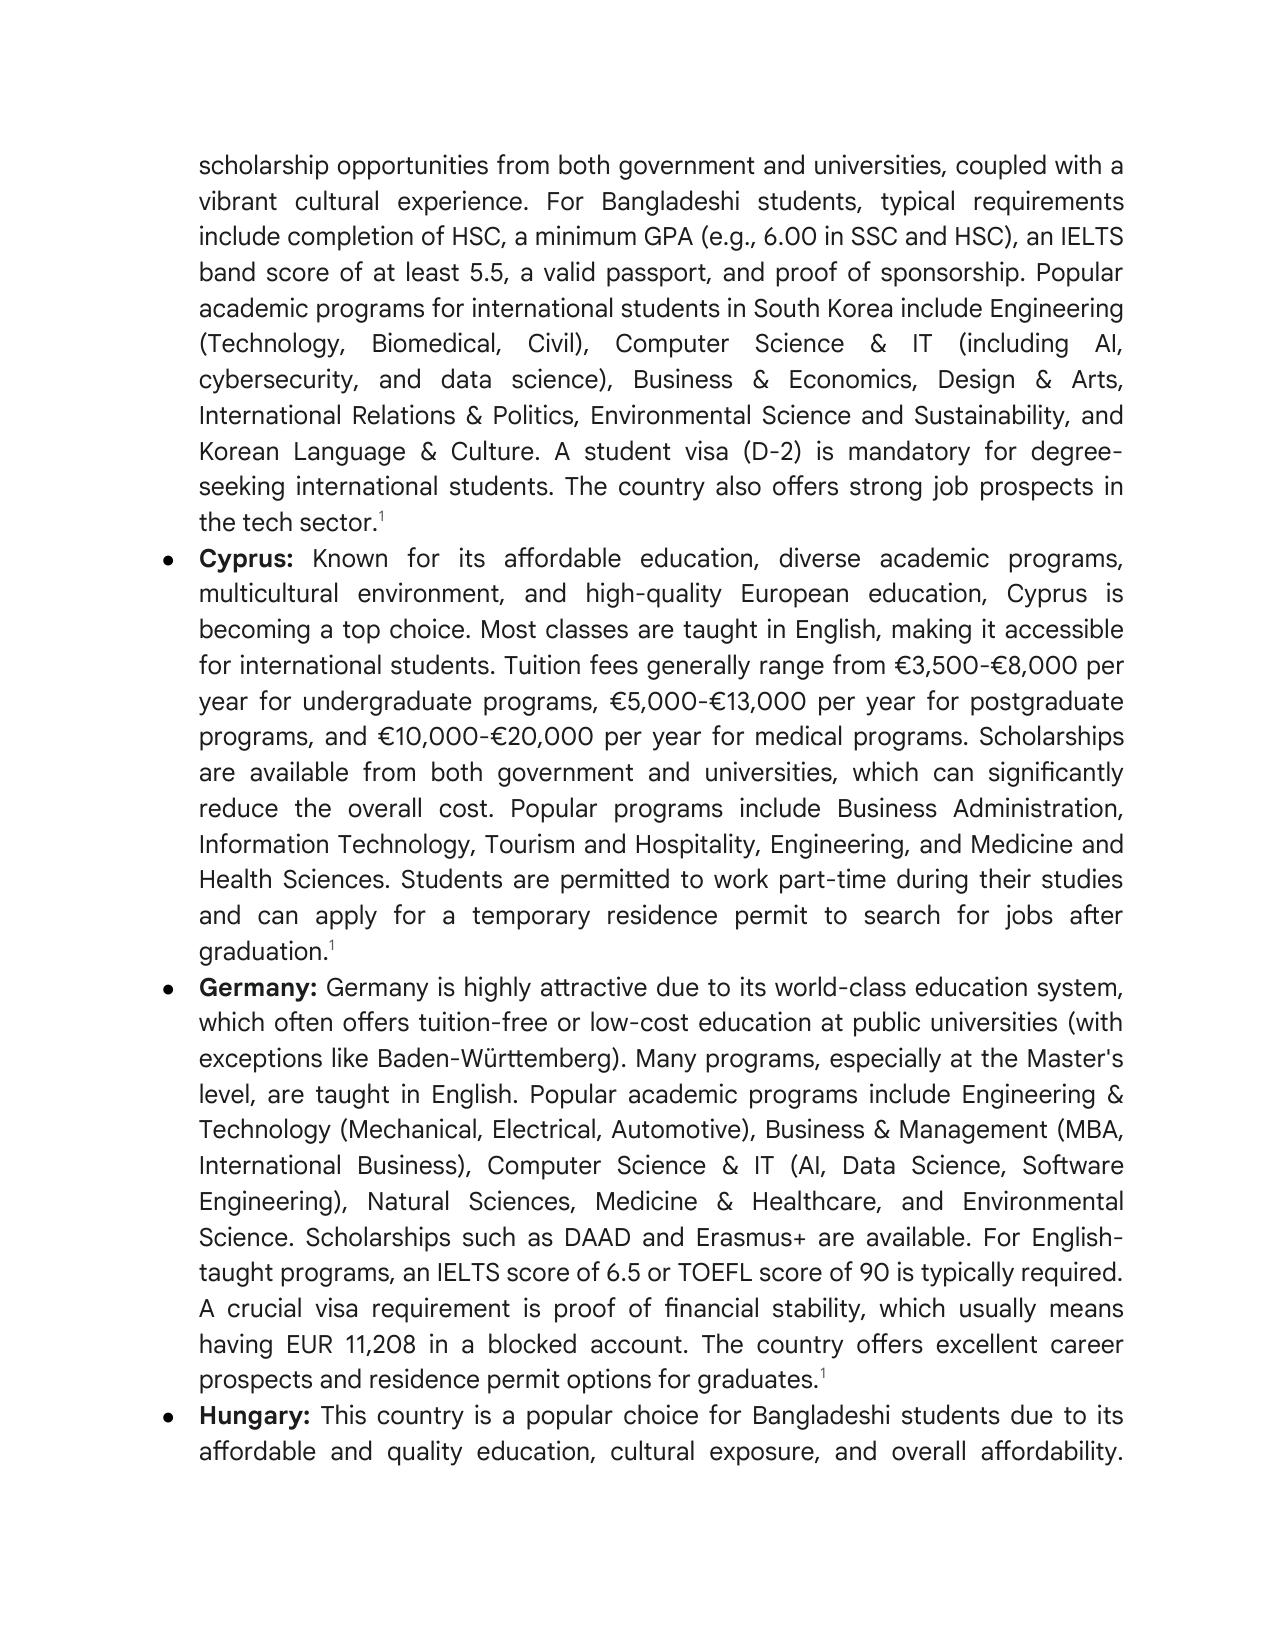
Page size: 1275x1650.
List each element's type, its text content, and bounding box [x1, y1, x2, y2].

list Germany: Germany is highly attractive due to its world-class education system, which often offers tuition-free or low-cost education at public universities (with exceptions like Baden-Württemberg). Many programs, especially at the Master's level, are taught in English. Popular academic programs include Engineering & Technology (Mechanical, Electrical, Automotive), Business & Management (MBA, International Business), Computer Science & IT (AI, Data Science, Software Engineering), Natural Sciences, Medicine & Healthcare, and Environmental Science. Scholarships such as DAAD and Erasmus+ are available. For English-taught programs, an IELTS score of 6.5 or TOEFL score of 90 is typically required. A crucial visa requirement is proof of financial stability, which usually means having EUR 11,208 in a blocked account. The country offers excellent career prospects and residence permit options for graduates.1 [161, 972, 1125, 1396]
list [161, 1401, 1125, 1468]
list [161, 150, 1125, 539]
list Cyprus: Known for its affordable education, diverse academic programs, multicultural environment, and high-quality European education, Cyprus is becoming a top choice. Most classes are taught in English, making it accessible for international students. Tuition fees generally range from €3,500-€8,000 per year for undergraduate programs, €5,000-€13,000 per year for postgraduate programs, and €10,000-€20,000 per year for medical programs. Scholarships are available from both government and universities, which can significantly reduce the overall cost. Popular programs include Business Administration, Information Technology, Tourism and Hospitality, Engineering, and Medicine and Health Sciences. Students are permitted to work part-time during their studies and can apply for a temporary residence permit to search for jobs after graduation.1 [161, 543, 1125, 967]
